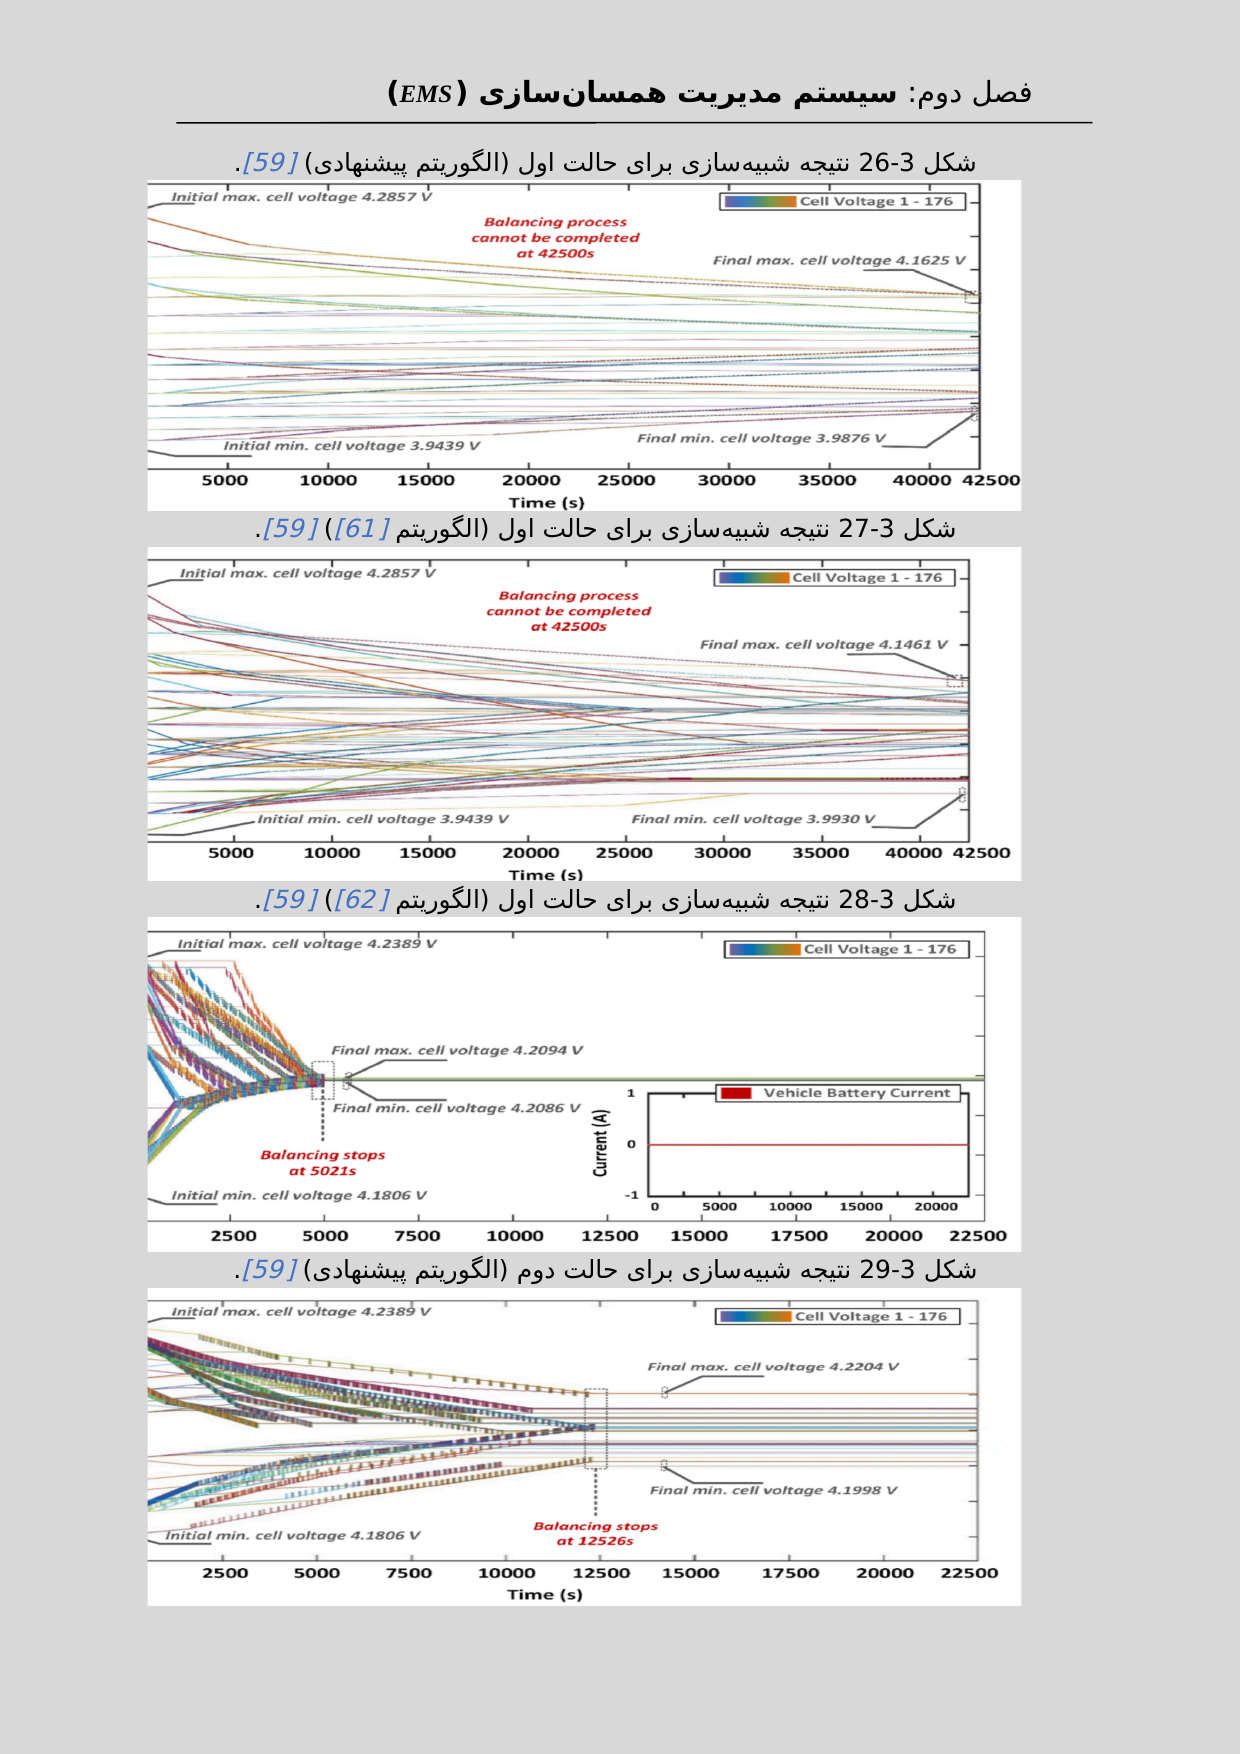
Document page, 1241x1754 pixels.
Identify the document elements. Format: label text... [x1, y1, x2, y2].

picture [147, 1288, 1022, 1606]
picture [147, 917, 1022, 1252]
table_header [148, 548, 1063, 885]
table_header [148, 180, 1063, 515]
picture [147, 547, 1022, 881]
picture [147, 180, 1022, 511]
table_header [148, 918, 1063, 1255]
table_header [148, 1288, 1063, 1610]
